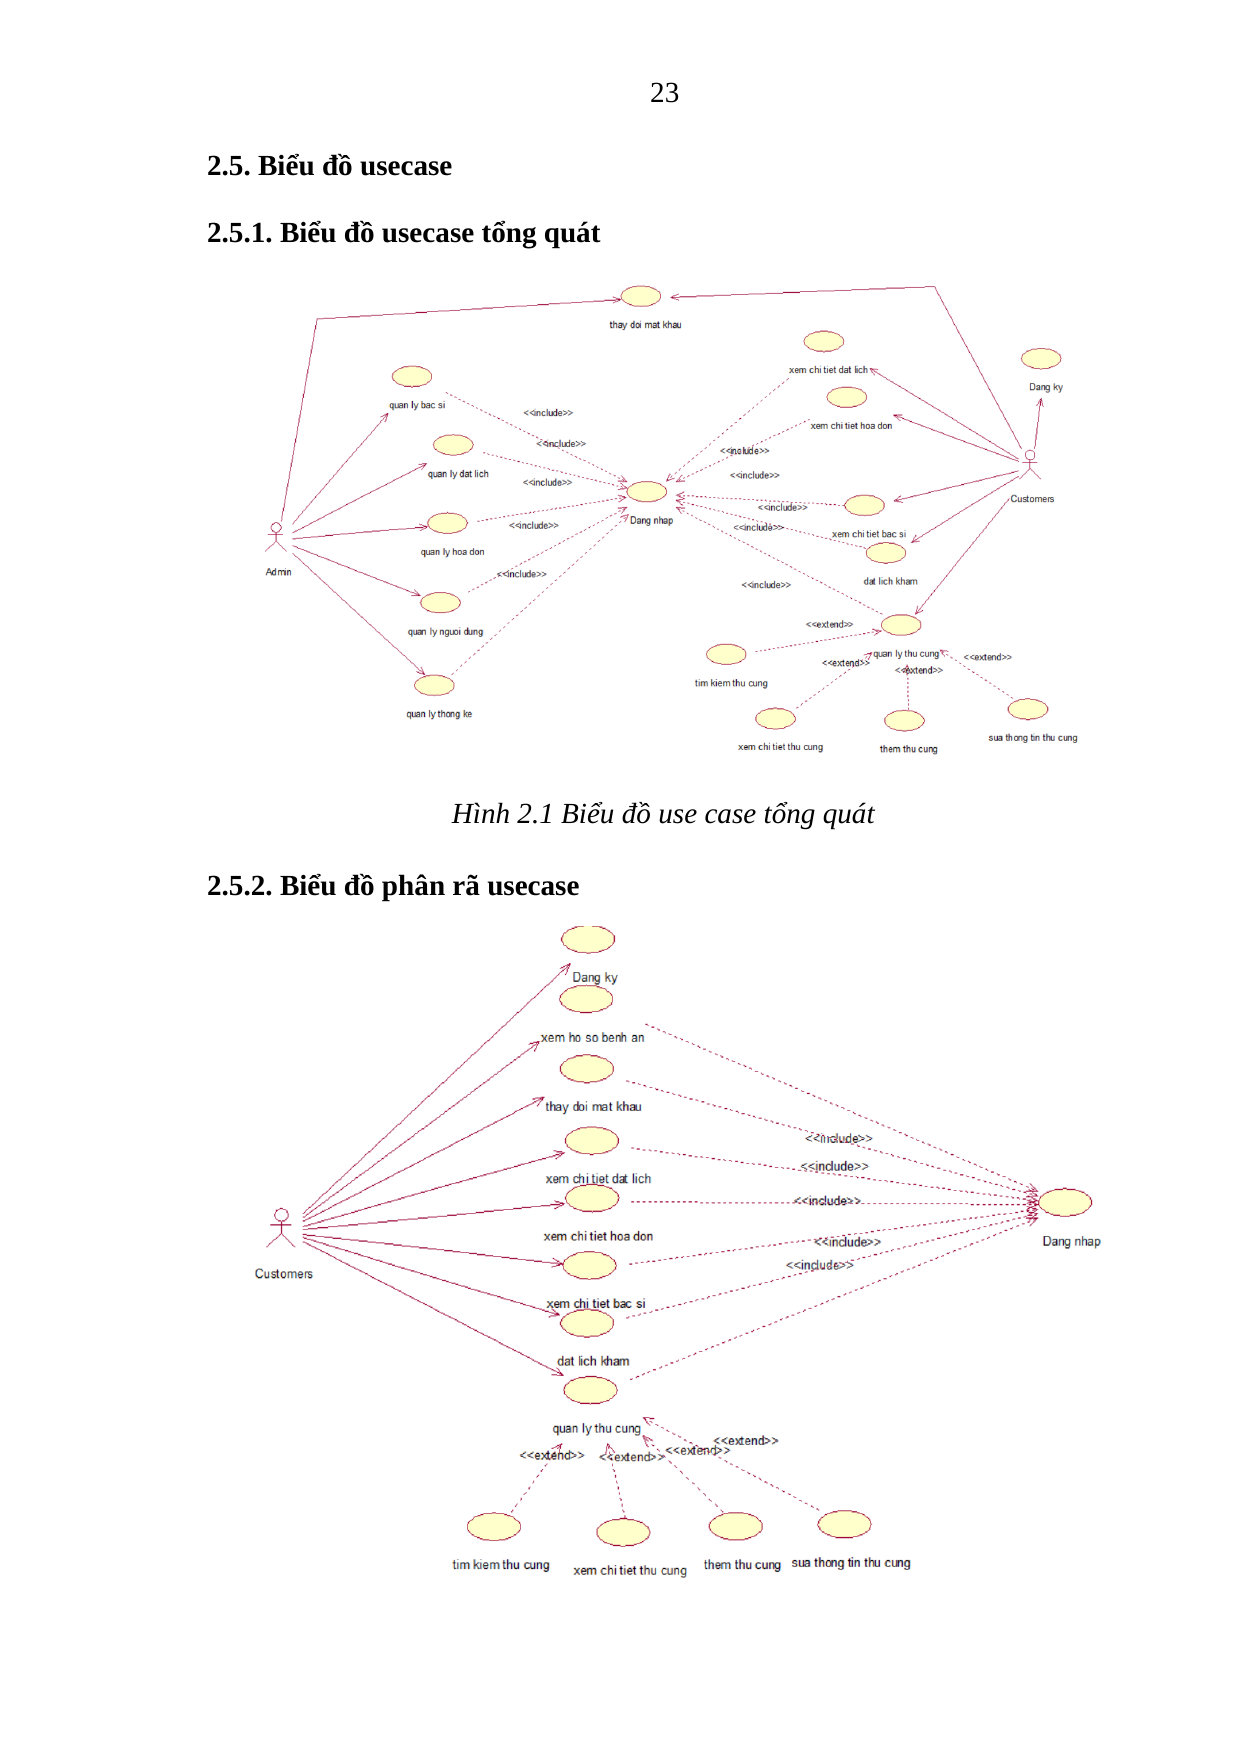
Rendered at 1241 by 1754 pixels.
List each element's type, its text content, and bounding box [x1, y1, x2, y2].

text Hình 2.1 Biểu đồ use case tổng quát [207, 796, 1122, 830]
subtitle 2.5. Biểu đồ usecase [207, 148, 1122, 181]
subtitle 2.5.2. Biểu đồ phân rã usecase [207, 868, 1122, 901]
subtitle 2.5.1. Biểu đồ usecase tổng quát [207, 215, 1122, 248]
picture [206, 926, 1122, 1583]
picture [206, 273, 1122, 763]
